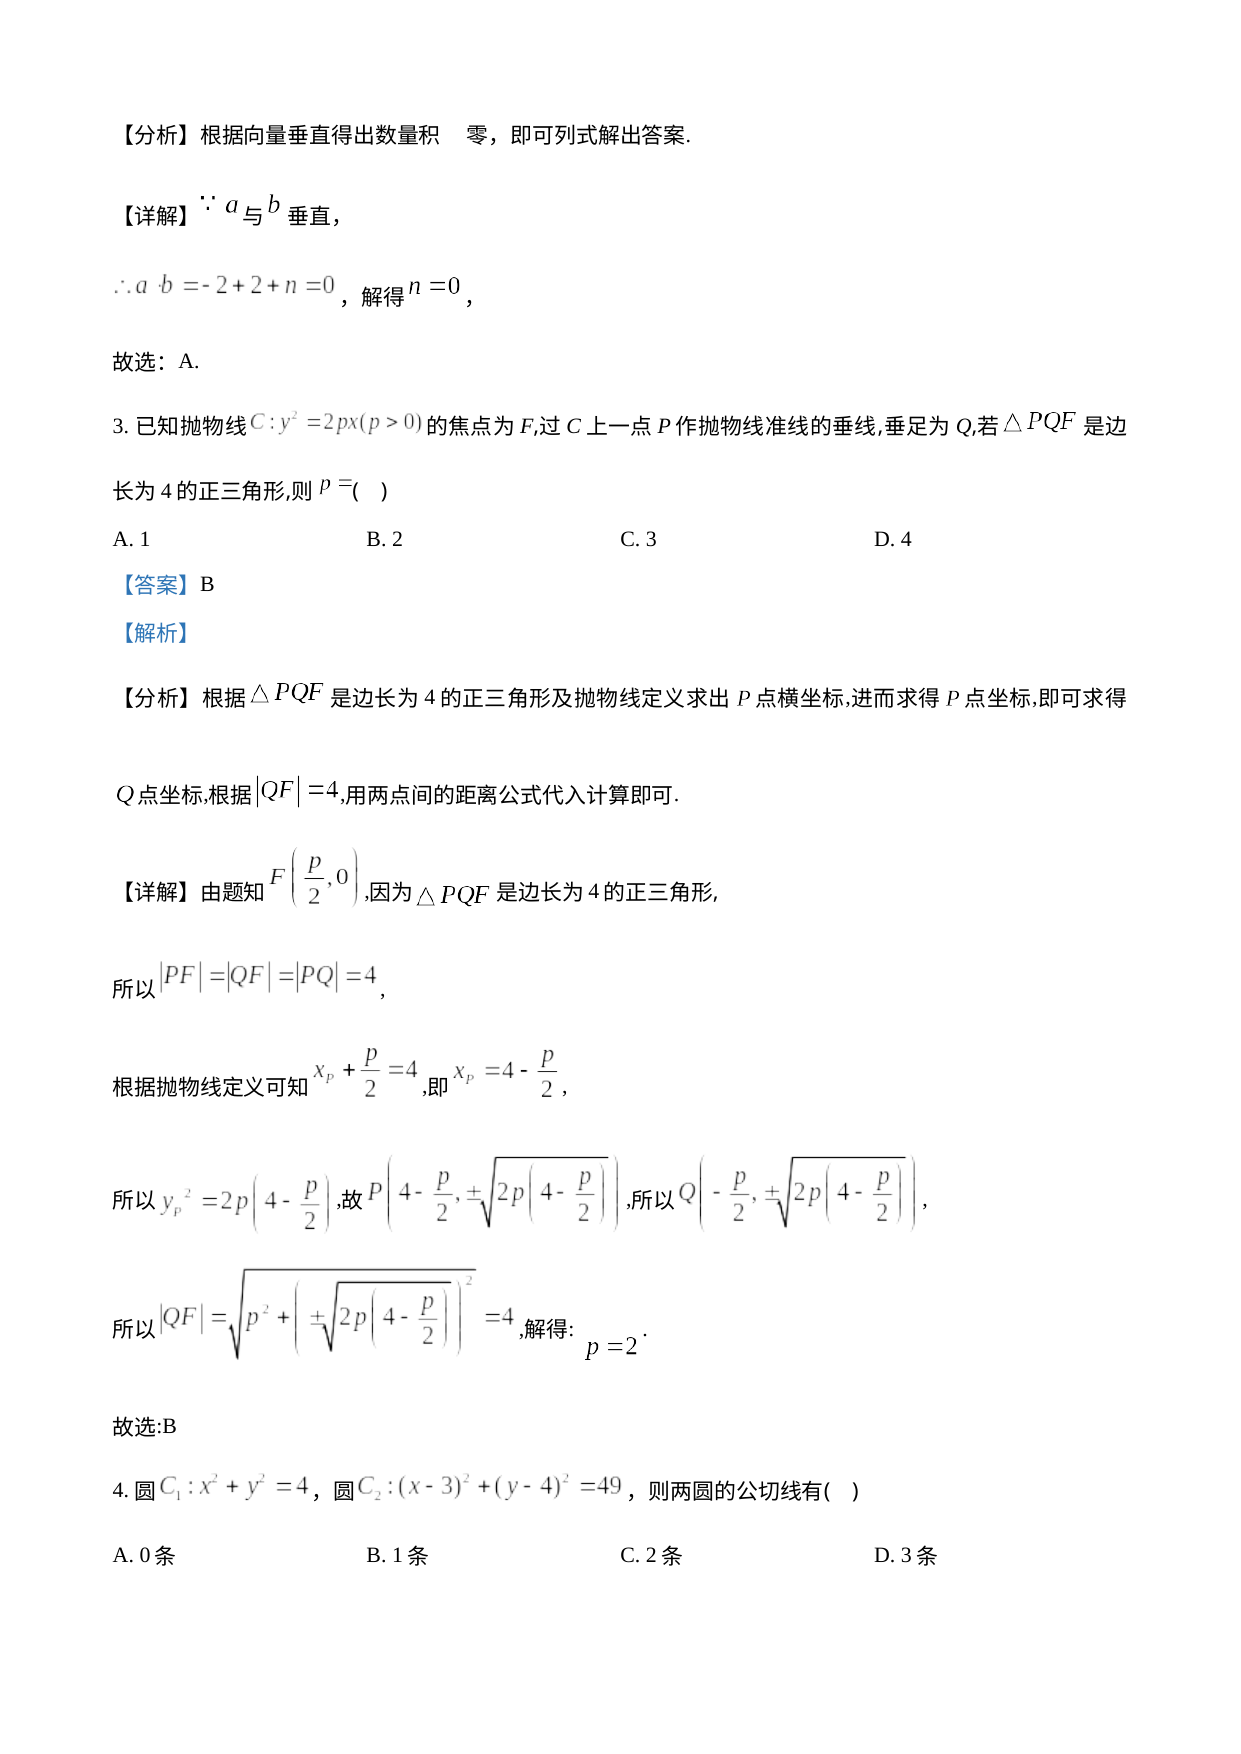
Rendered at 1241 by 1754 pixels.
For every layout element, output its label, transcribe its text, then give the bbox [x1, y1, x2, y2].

text A. 0条 B. 1条 C. 2条 D. 3条 [112, 1538, 1128, 1571]
text 3. 已知抛物线的焦点为F,过C上一点P作抛物线准线的垂线,垂足为Q,若是边长为4的正三角形,则( ) [112, 393, 1128, 506]
text 【详解】由题知,因为是边长为4的正三角形, [112, 842, 1128, 940]
text 所以, [112, 956, 1128, 1021]
text 4. 圆，圆，则两圆的公切线有( ) [112, 1457, 1128, 1522]
text 故选：A. [112, 344, 1128, 377]
text 故选:B [112, 1409, 1128, 1442]
text 【分析】根据向量垂直得出数量积零，即可列式解出答案. [112, 102, 1128, 167]
text 所以,解得: . [112, 1263, 1128, 1393]
text 【分析】根据是边长为4的正三角形及抛物线定义求出点横坐标,进而求得点坐标,即可求得点坐标,根据,用两点间的距离公式代入计算即可. [112, 664, 1128, 827]
text 根据抛物线定义可知,即, [112, 1037, 1128, 1134]
text ，解得， [112, 263, 1128, 328]
text 【详解】与垂直， [112, 183, 1128, 248]
text 【答案】B [112, 567, 1128, 600]
text 【解析】 [112, 616, 1128, 648]
text A. 1 B. 2 C. 3 D. 4 [112, 522, 1128, 555]
text 所以,故,所以, [112, 1150, 1128, 1247]
